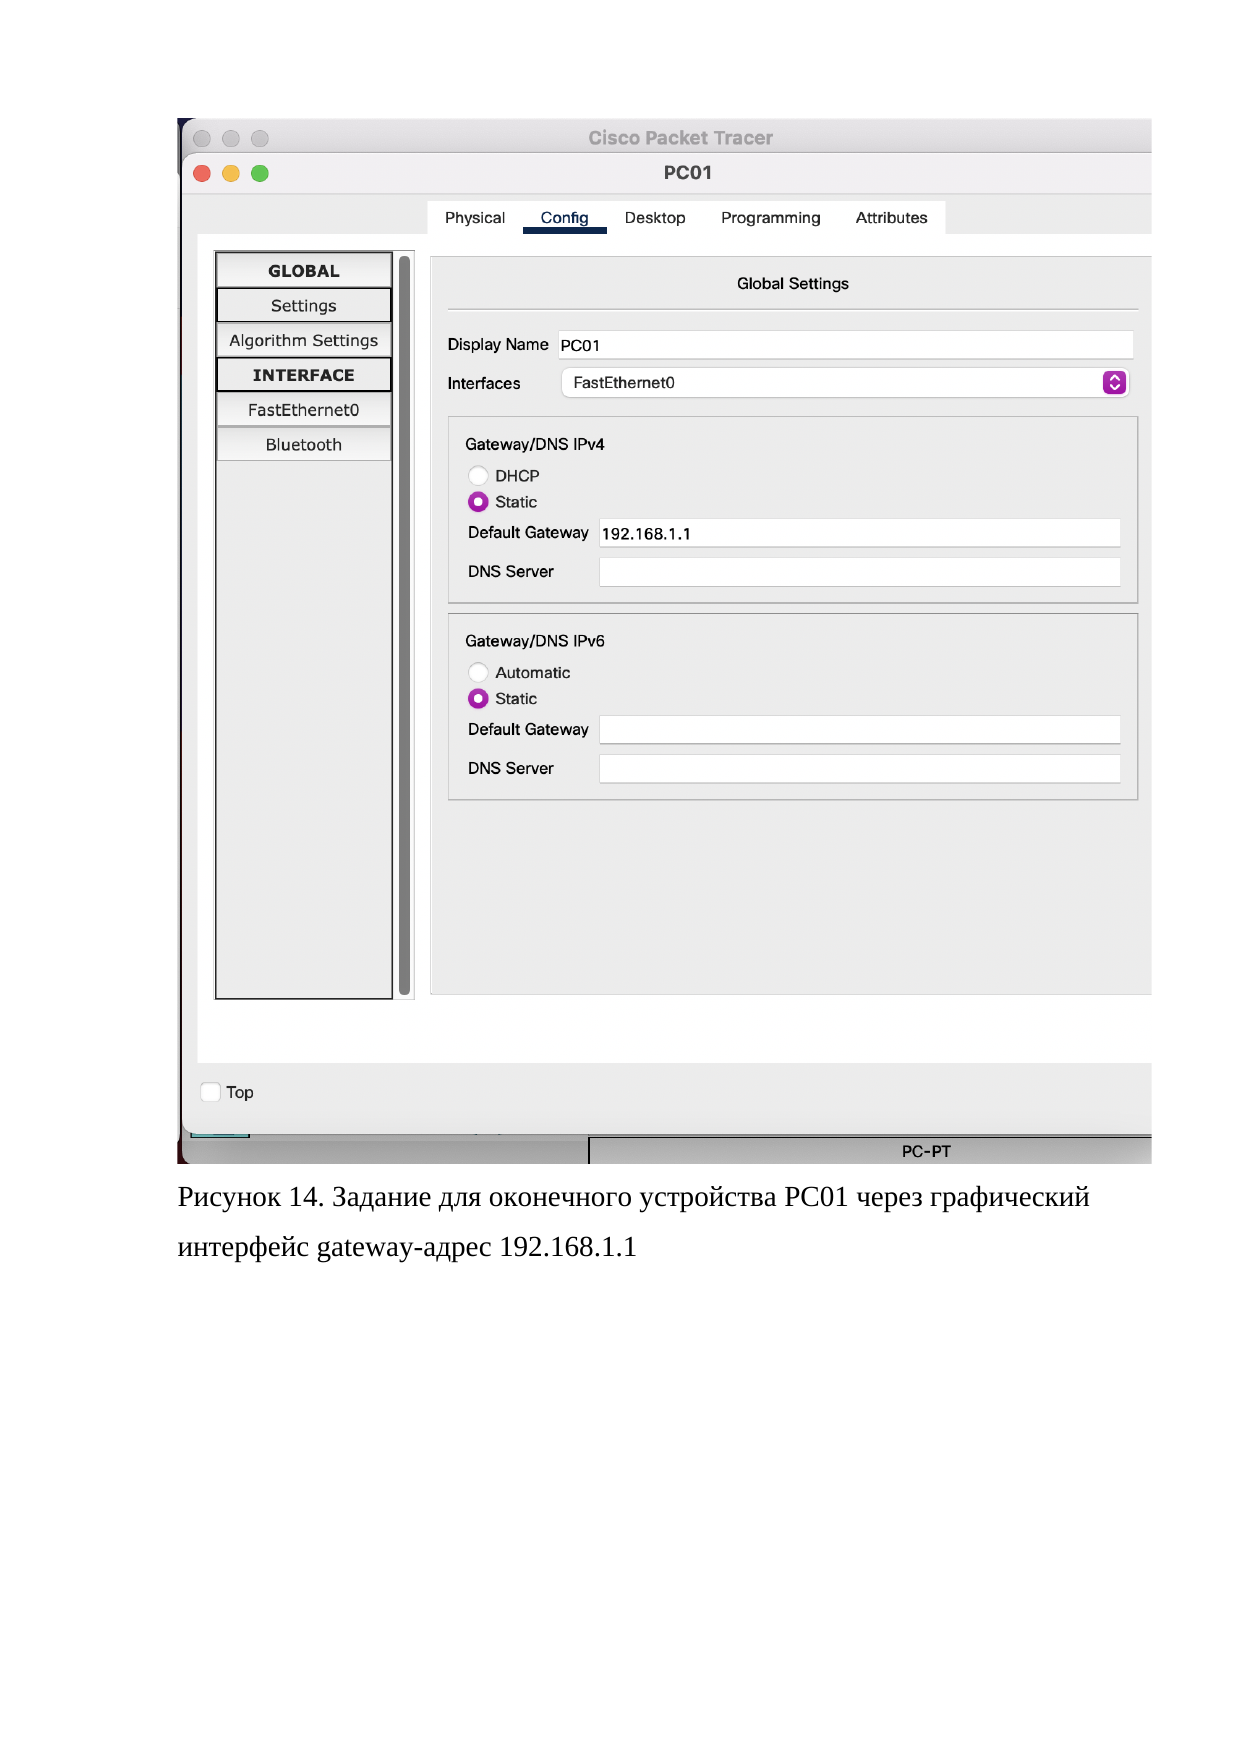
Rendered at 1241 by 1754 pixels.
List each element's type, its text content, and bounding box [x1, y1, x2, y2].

text Рисунок 14. Задание для оконечного устройства PC01 через графический интерфейс gateway-адрес 192.168.1.1 [177, 1179, 1152, 1262]
picture [177, 118, 1152, 1164]
